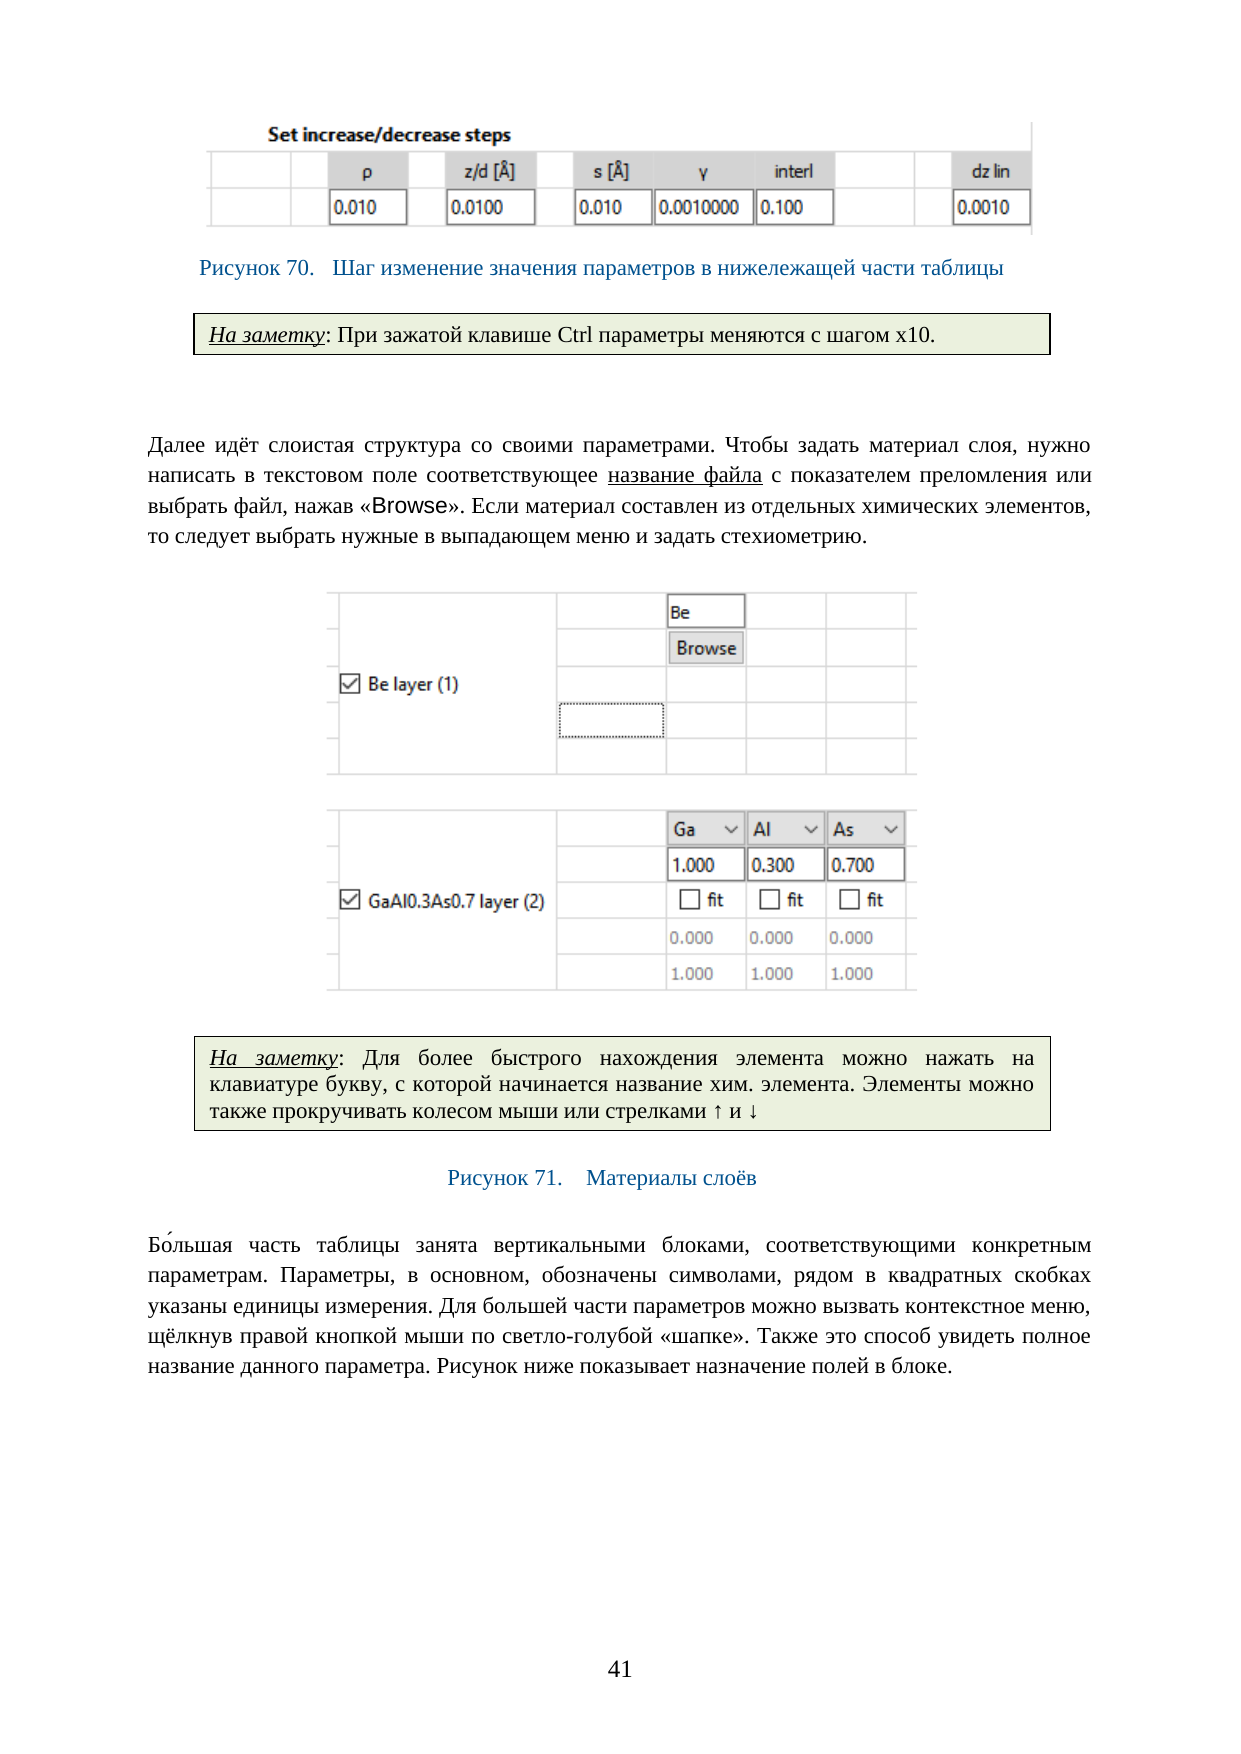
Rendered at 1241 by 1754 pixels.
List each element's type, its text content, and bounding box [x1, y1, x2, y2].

picture [326, 583, 918, 1002]
text Далее идёт слоистая структура со своими параметрами. Чтобы задать материал слоя, нужно написать в текстовом поле соответствующее название файла с показателем преломления или выбрать файл, нажав «Browse». Если материал составлен из отдельных химических элементов, то следует выбрать нужные в выпадающем меню и задать стехиометрию. [148, 321, 1093, 548]
text Бо́льшая часть таблицы занята вертикальными блоками, соответствующими конкретным параметрам. Параметры, в основном, обозначены символами, рядом в квадратных скобках указаны единицы измерения. Для большей части параметров можно вызвать контекстное меню, щёлкнув правой кнопкой мыши по светло-голубой «шапке». Также это способ увидеть полное название данного параметра. Рисунок ниже показывает назначение полей в блоке. [148, 1231, 1093, 1378]
picture [206, 122, 1039, 235]
